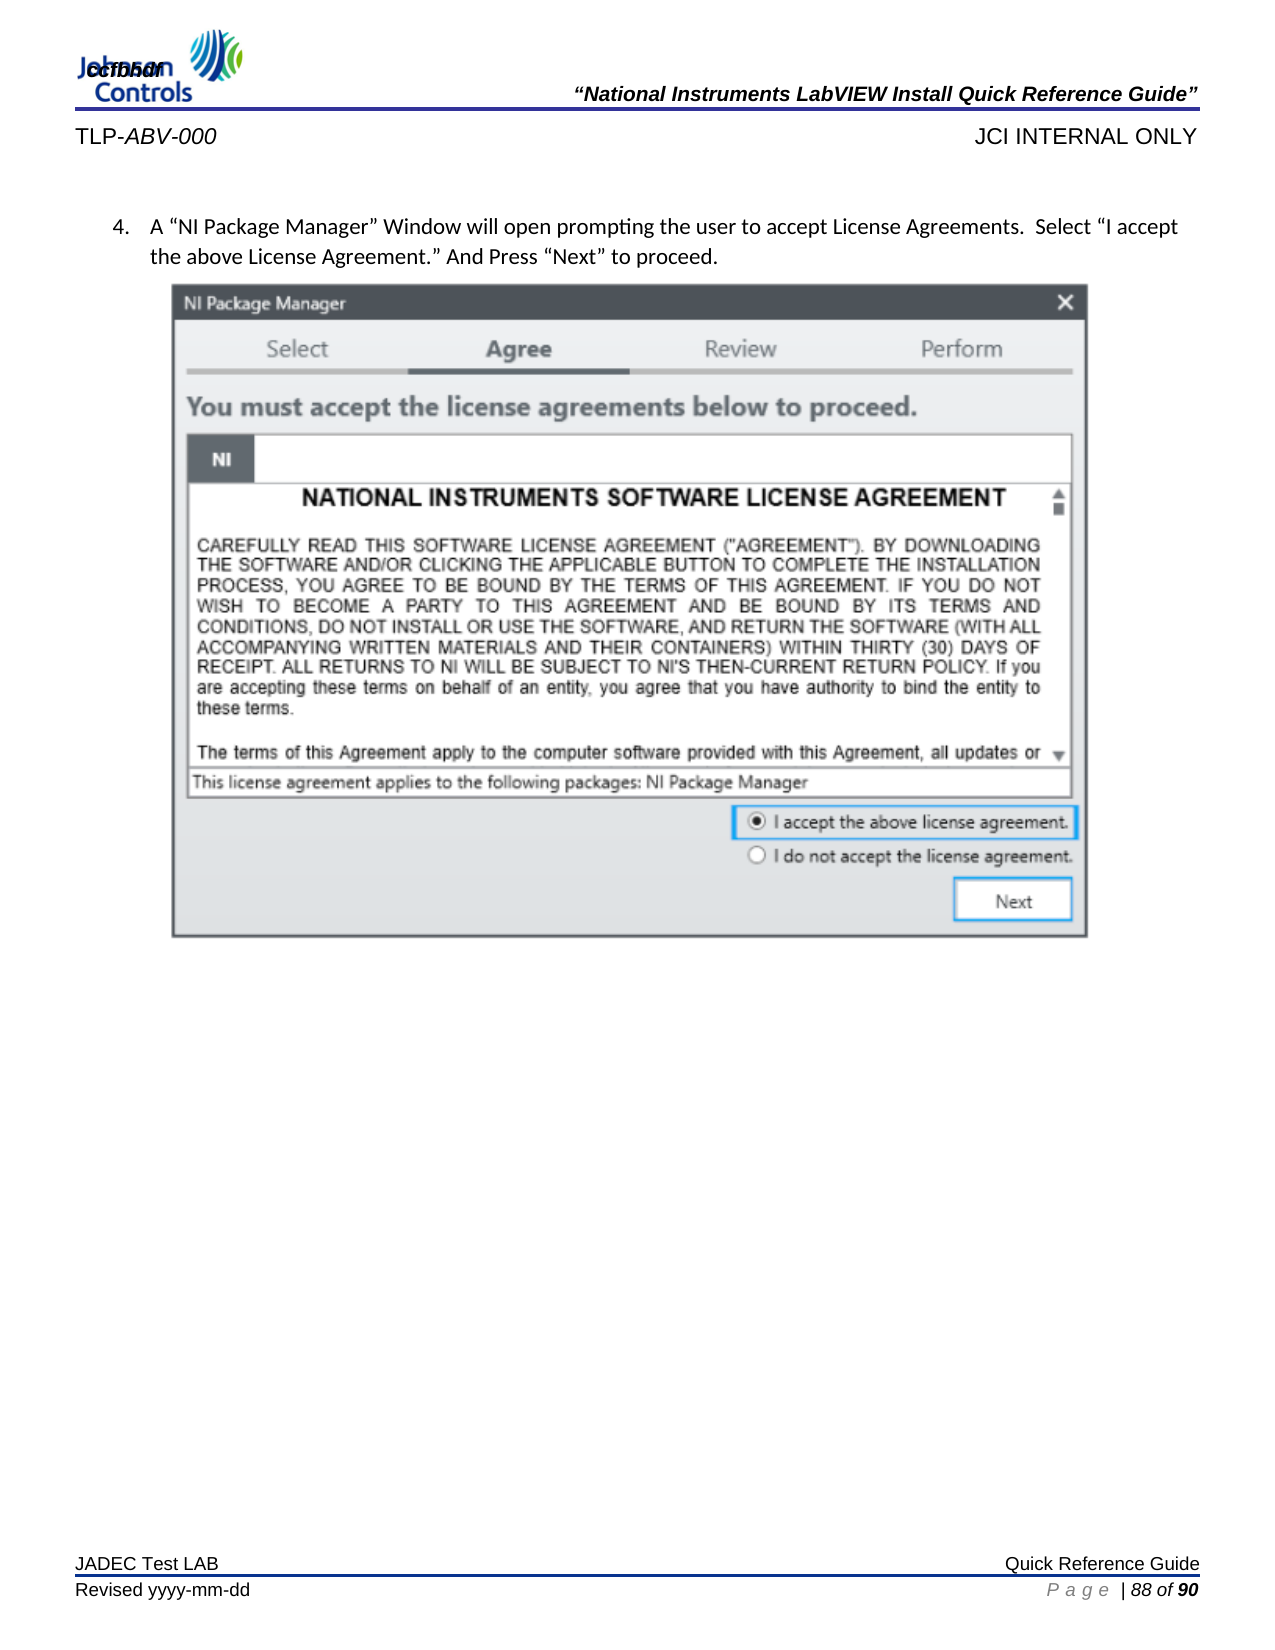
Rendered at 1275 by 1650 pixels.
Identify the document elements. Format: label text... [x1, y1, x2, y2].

picture [167, 281, 1093, 943]
list A “NI Package Manager” Window will open prompting the user to accept License Agreements. Select “I accept the above License Agreement.” And Press “Next” to proceed. [112, 212, 1200, 270]
picture [76, 26, 246, 105]
